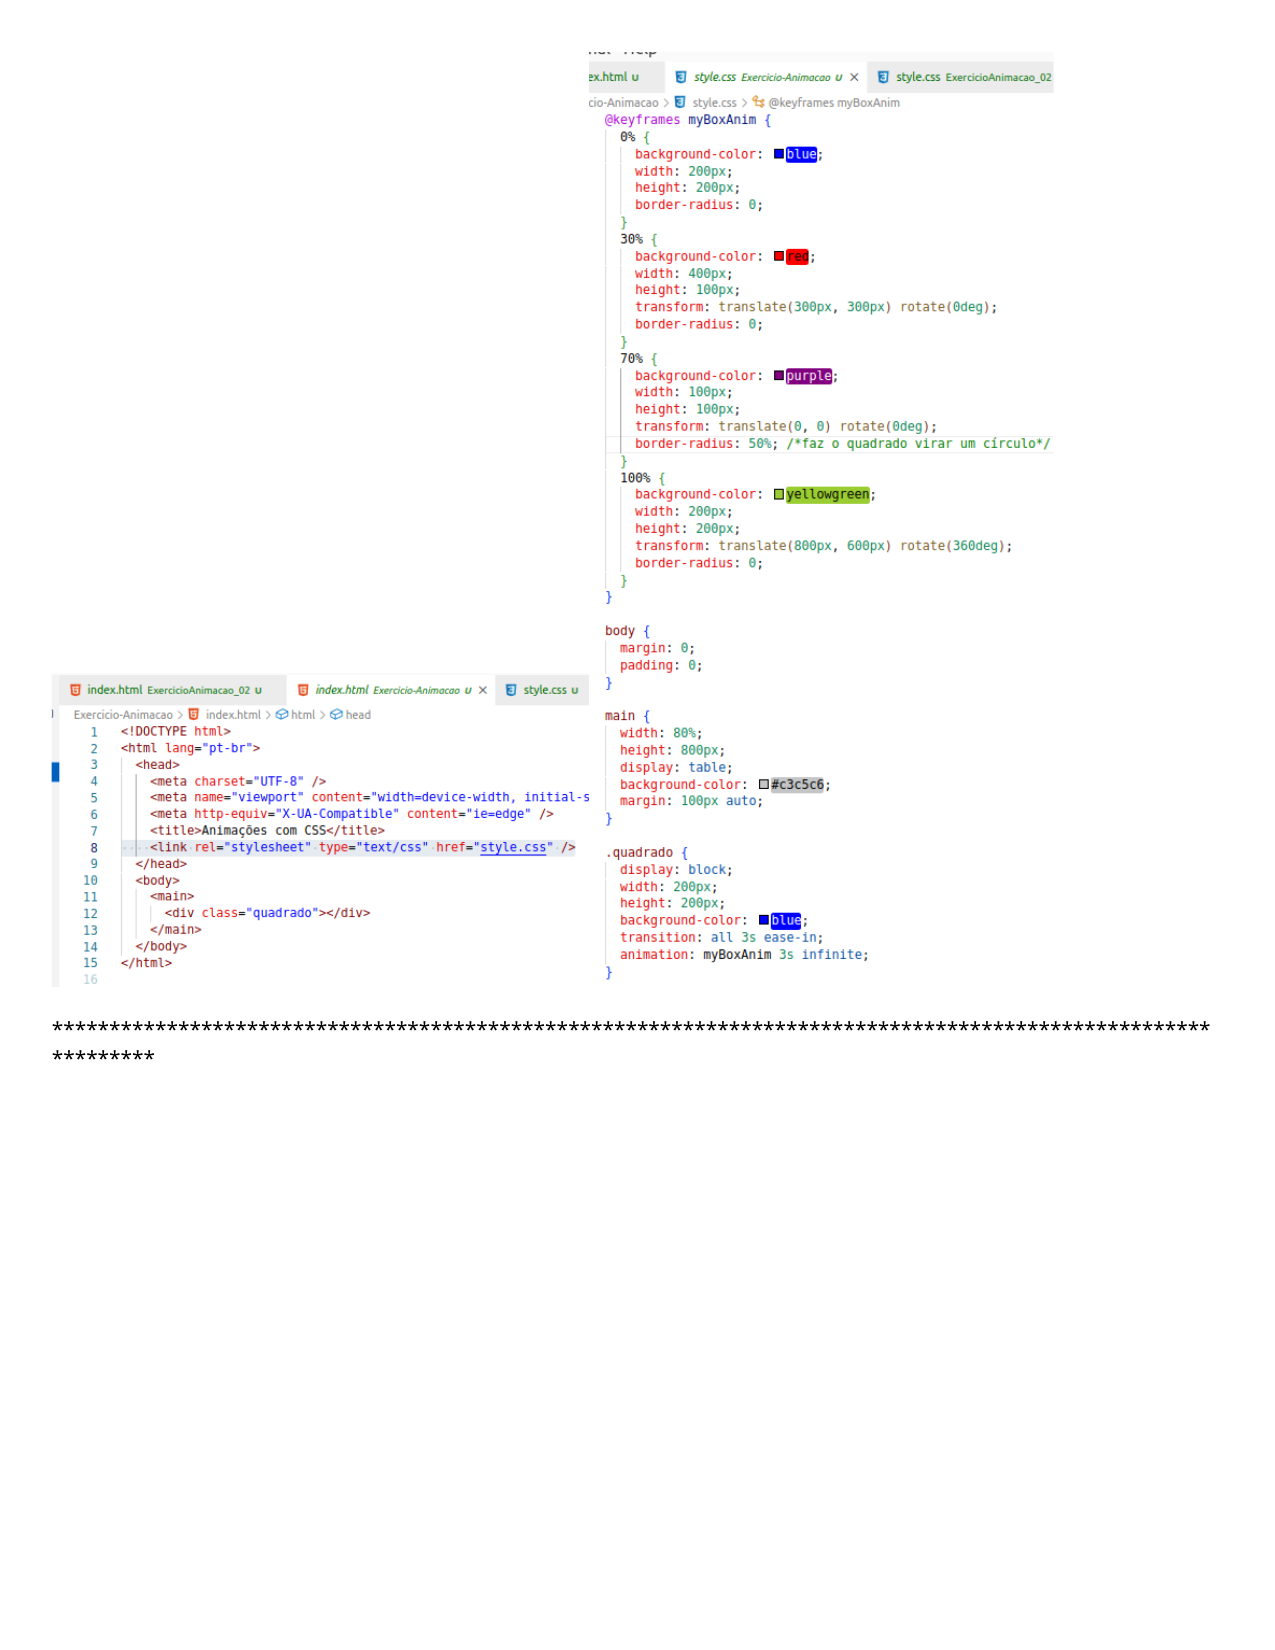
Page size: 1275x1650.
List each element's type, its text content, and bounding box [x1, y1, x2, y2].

picture [51, 52, 1054, 987]
text ************************************************************************************************************** [52, 1016, 1219, 1072]
